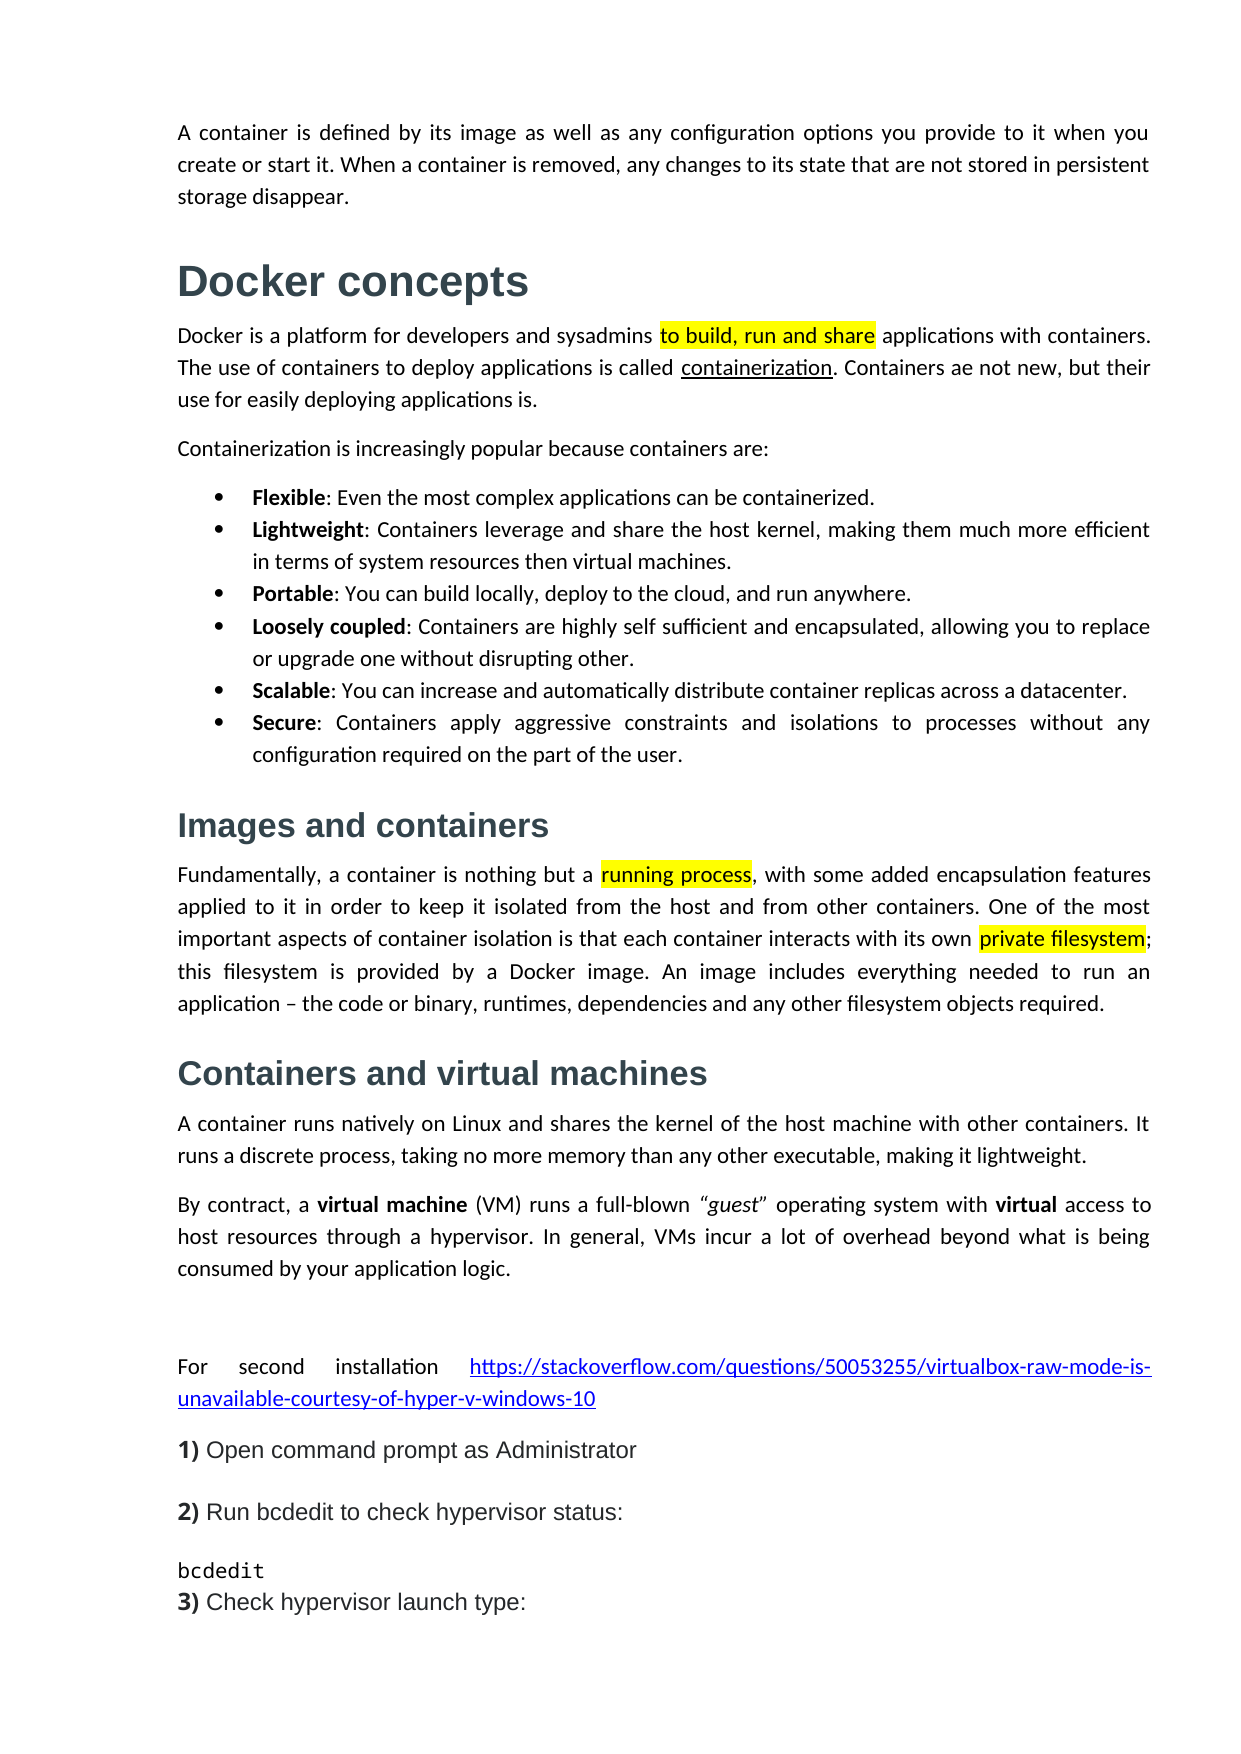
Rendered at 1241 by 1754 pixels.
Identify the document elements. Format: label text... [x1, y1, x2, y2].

list Lightweight: Containers leverage and share the host kernel, making them much more efficient in terms of system resources then virtual machines. [215, 515, 1152, 575]
text 3) Check hypervisor launch type: [177, 1585, 1152, 1617]
list Secure: Containers apply aggressive constraints and isolations to processes without any configuration required on the part of the user. [215, 708, 1152, 768]
text A container runs natively on Linux and shares the kernel of the host machine with other containers. It runs a discrete process, taking no more memory than any other executable, making it lightweight. [177, 1109, 1152, 1169]
text 1) Open command prompt as Administrator [177, 1433, 1152, 1465]
list Scalable: You can increase and automatically distribute container replicas across a datacenter. [215, 676, 1152, 704]
list Loosely coupled: Containers are highly self sufficient and encapsulated, allowing you to replace or upgrade one without disrupting other. [215, 612, 1152, 672]
text 2) Run bcdedit to check hypervisor status: [177, 1494, 1152, 1527]
text For second installation https://stackoverflow.com/questions/50053255/virtualbox-raw-mode-is-unavailable-courtesy-of-hyper-v-windows-10 [177, 1352, 1152, 1412]
text Fundamentally, a container is nothing but a running process, with some added encapsulation features applied to it in order to keep it isolated from the host and from other containers. One of the most important aspects of container isolation is that each container interacts with its own private filesystem; this filesystem is provided by a Docker image. An image includes everything needed to run an application – the code or binary, runtimes, dependencies and any other filesystem objects required. [177, 860, 1152, 1017]
subtitle Containers and virtual machines [177, 1052, 1152, 1093]
list Portable: You can build locally, deploy to the cloud, and run anywhere. [215, 579, 1152, 608]
list Flexible: Even the most complex applications can be containerized. [215, 483, 1152, 511]
text Docker is a platform for developers and sysadmins to build, run and share applications with containers. The use of containers to deploy applications is called containerization. Containers ae not new, but their use for easily deploying applications is. [177, 321, 1152, 413]
subtitle Docker concepts [177, 246, 1152, 305]
text By contract, a virtual machine (VM) runs a full-blown “guest” operating system with virtual access to host resources through a hypervisor. In general, VMs incur a lot of overhead beyond what is being consumed by your application logic. [177, 1190, 1152, 1282]
subtitle Images and containers [177, 804, 1152, 844]
text bcdedit [177, 1556, 1152, 1585]
text A container is defined by its image as well as any configuration options you provide to it when you create or start it. When a container is removed, any changes to its state that are not stored in persistent storage disappear. [177, 118, 1152, 211]
text Containerization is increasingly popular because containers are: [177, 434, 1152, 462]
